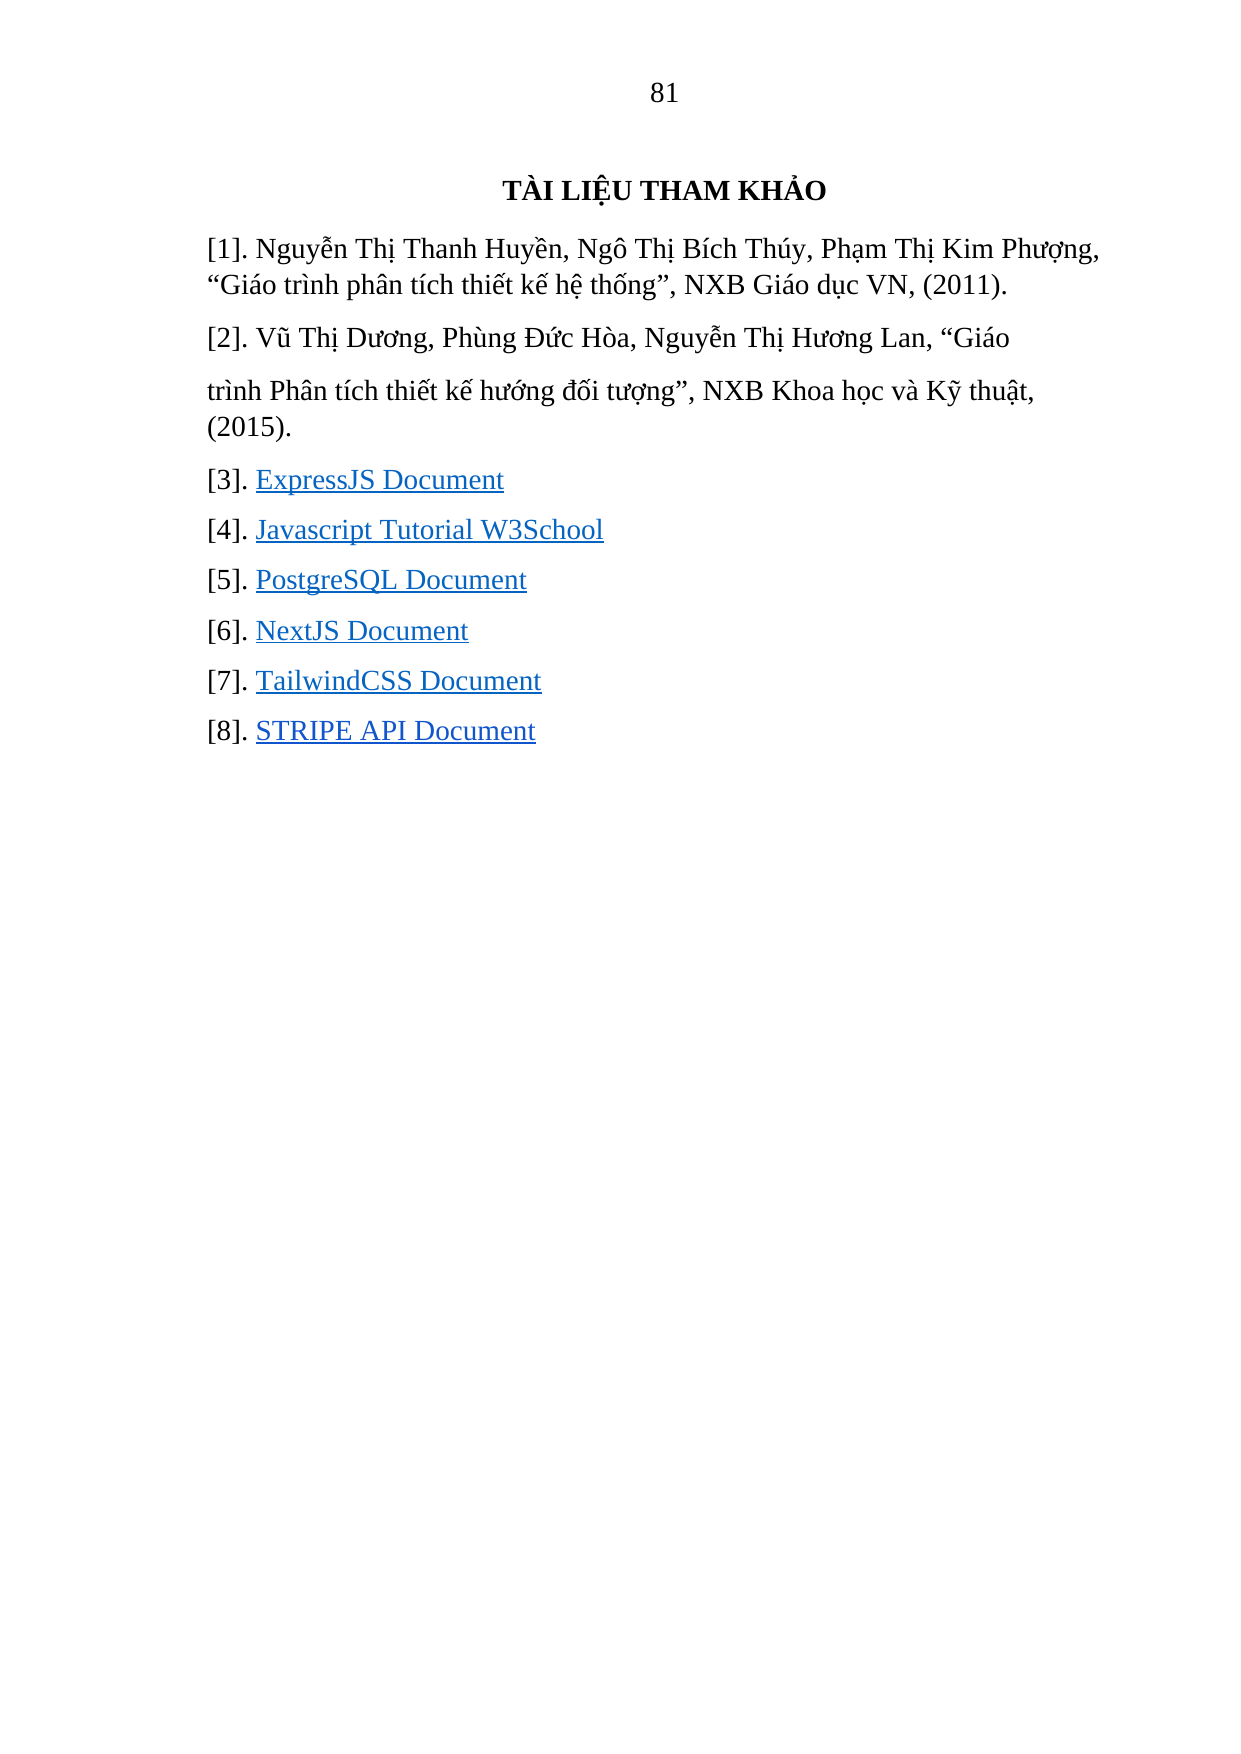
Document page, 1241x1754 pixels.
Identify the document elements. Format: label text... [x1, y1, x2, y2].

text TÀI LIỆU THAM KHẢO [207, 173, 1122, 206]
text [7]. TailwindCSS Document [207, 663, 1122, 696]
text [1]. Nguyễn Thị Thanh Huyền, Ngô Thị Bích Thúy, Phạm Thị Kim Phượng, “Giáo trình phân tích thiết kế hệ thống”, NXB Giáo dục VN, (2011). [207, 231, 1122, 301]
text [3]. ExpressJS Document [207, 462, 1122, 496]
text [5]. PostgreSQL Document [207, 562, 1122, 596]
text [6]. NextJS Document [207, 613, 1122, 646]
text [2]. Vũ Thị Dương, Phùng Đức Hòa, Nguyễn Thị Hương Lan, “Giáo [207, 320, 1122, 354]
text trình Phân tích thiết kế hướng đối tượng”, NXB Khoa học và Kỹ thuật, (2015). [207, 373, 1122, 443]
text [4]. Javascript Tutorial W3School [207, 512, 1122, 546]
text [8]. STRIPE API Document [207, 713, 1122, 747]
